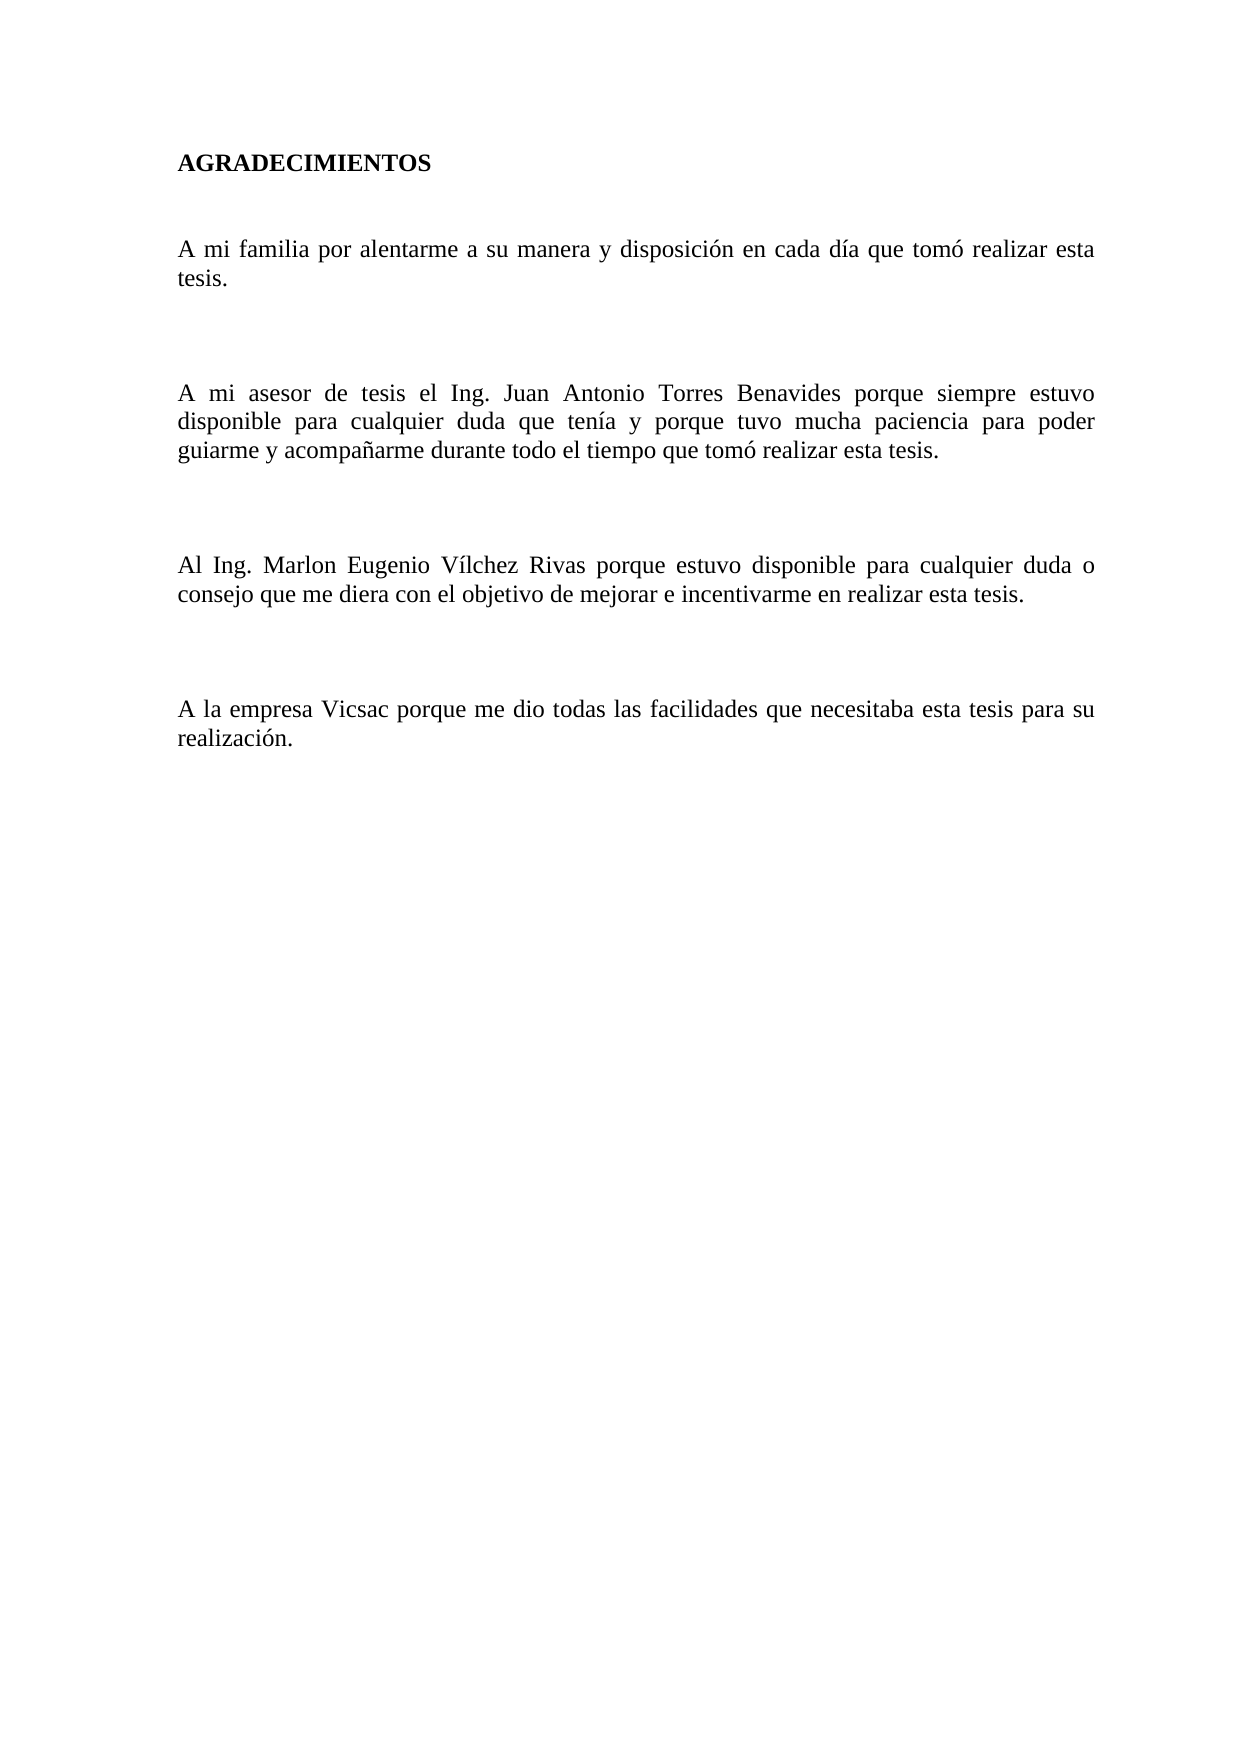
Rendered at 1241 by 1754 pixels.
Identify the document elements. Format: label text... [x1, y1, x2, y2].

text Al Ing. Marlon Eugenio Vílchez Rivas porque estuvo disponible para cualquier duda o consejo que me diera con el objetivo de mejorar e incentivarme en realizar esta tesis. [177, 550, 1096, 608]
text A mi familia por alentarme a su manera y disposición en cada día que tomó realizar esta tesis. [177, 234, 1096, 291]
text A la empresa Vicsac porque me dio todas las facilidades que necesitaba esta tesis para su realización. [177, 694, 1096, 751]
text AGRADECIMIENTOS [177, 148, 1063, 176]
text A mi asesor de tesis el Ing. Juan Antonio Torres Benavides porque siempre estuvo disponible para cualquier duda que tenía y porque tuvo mucha paciencia para poder guiarme y acompañarme durante todo el tiempo que tomó realizar esta tesis. [177, 378, 1096, 464]
